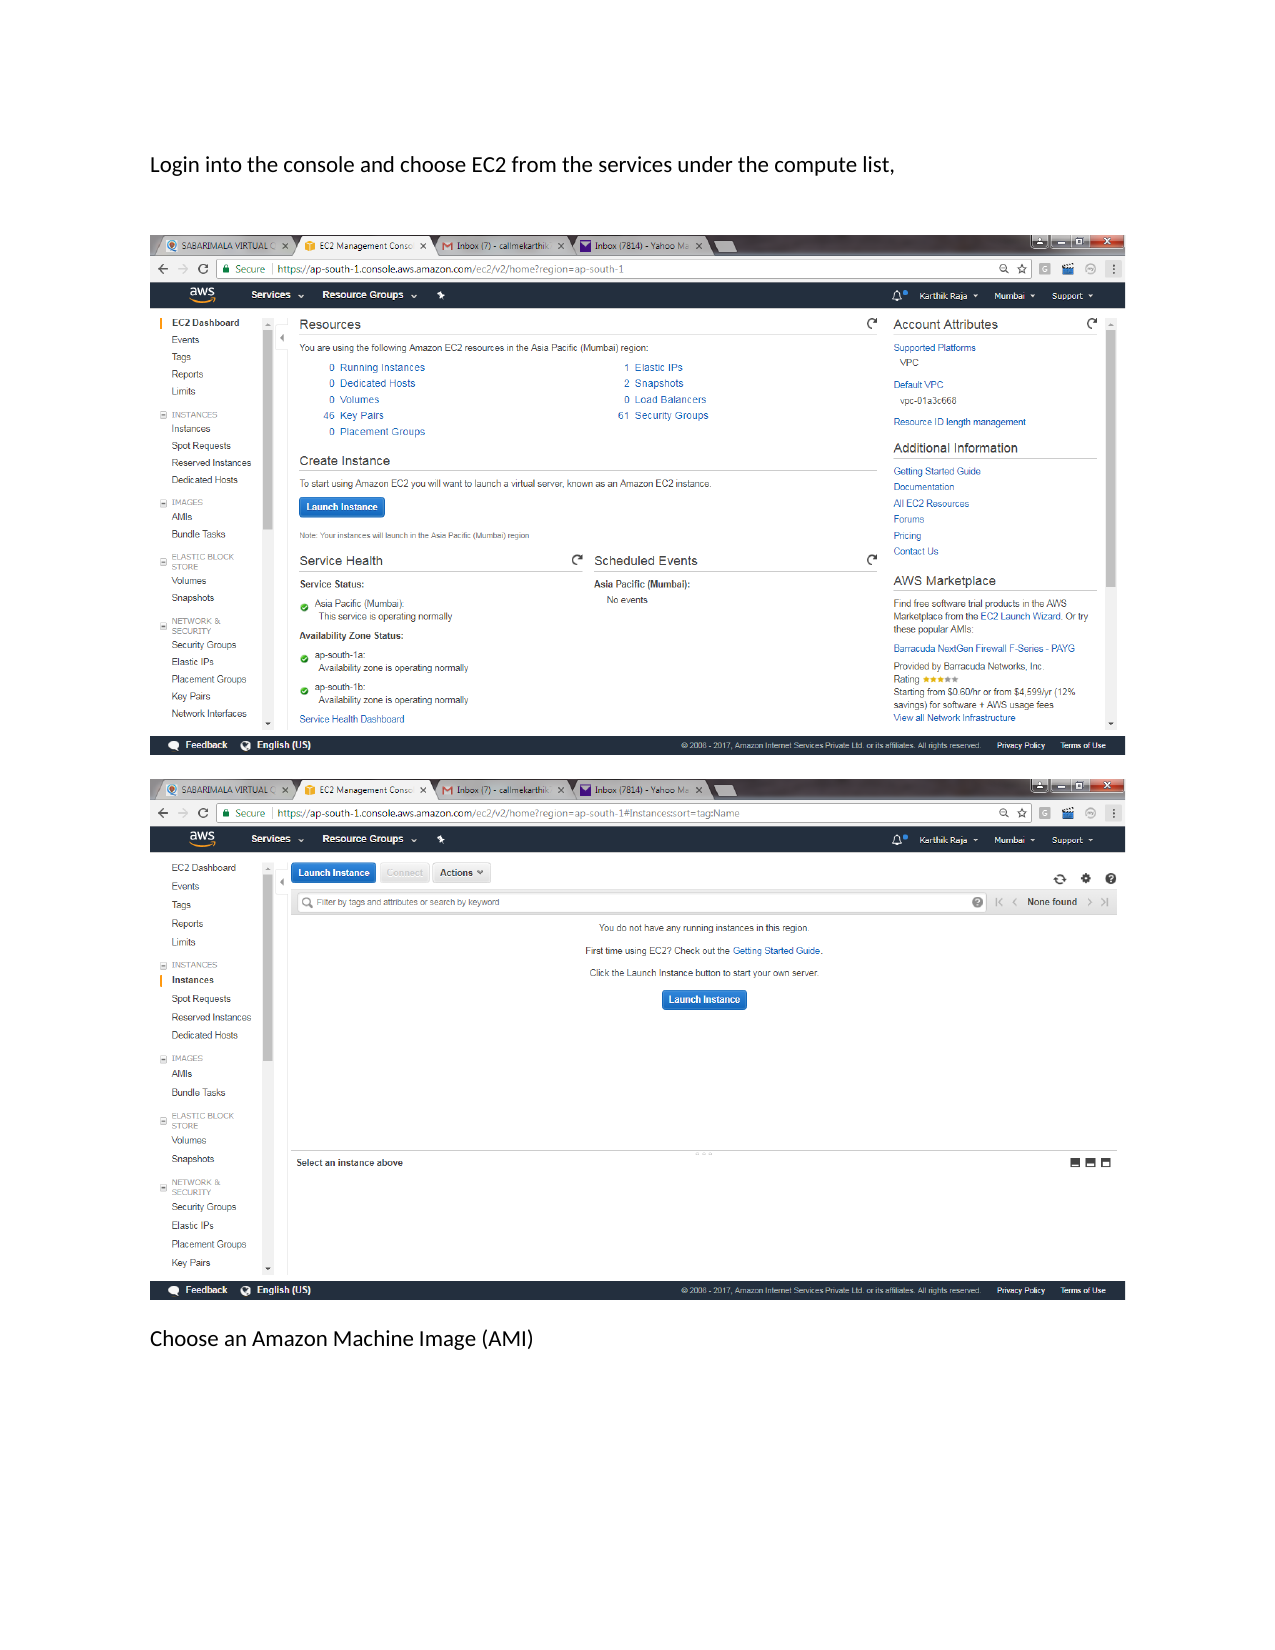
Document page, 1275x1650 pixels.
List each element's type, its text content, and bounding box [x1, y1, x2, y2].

picture [150, 779, 1125, 1300]
text Login into the console and choose EC2 from the services under the compute list, [150, 150, 1125, 178]
picture [150, 235, 1125, 755]
text Choose an Amazon Machine Image (AMI) [150, 1324, 1125, 1352]
